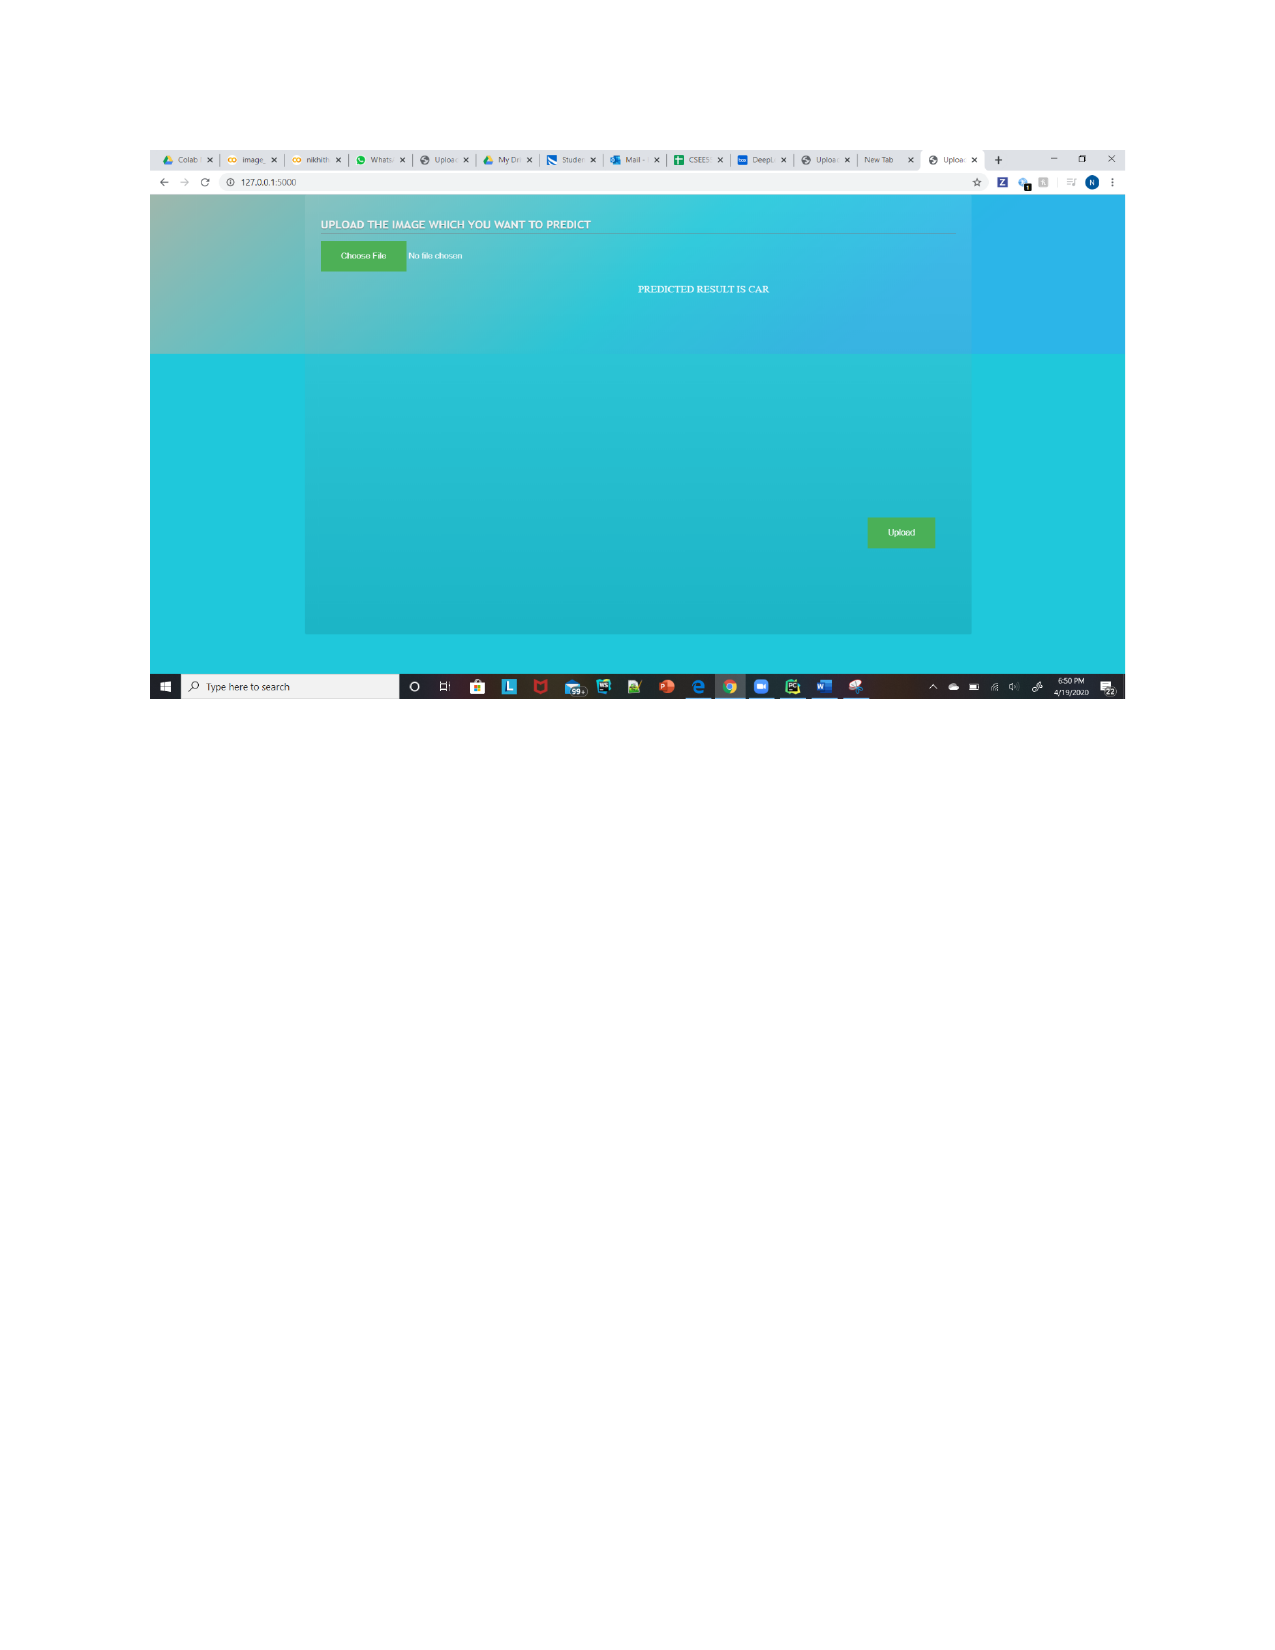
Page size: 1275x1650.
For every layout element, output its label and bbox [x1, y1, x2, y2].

picture [150, 150, 1125, 699]
